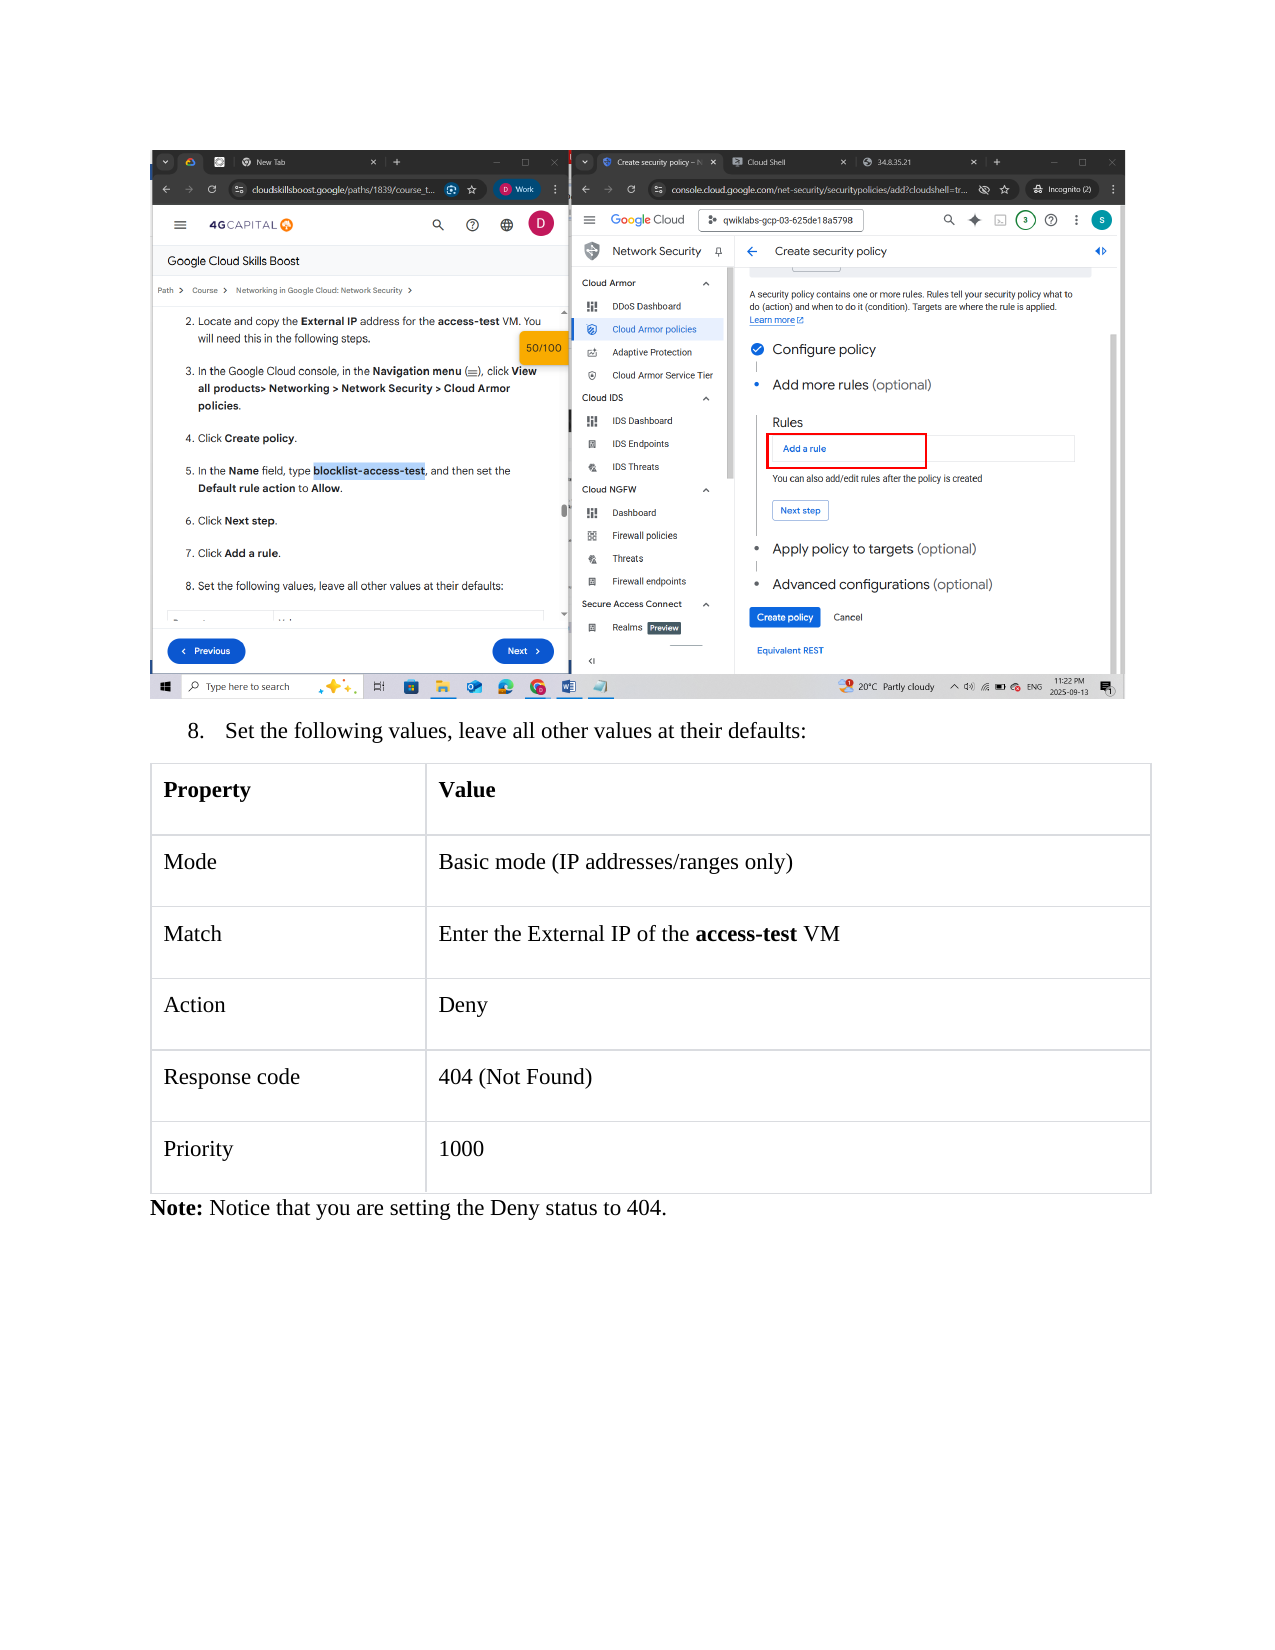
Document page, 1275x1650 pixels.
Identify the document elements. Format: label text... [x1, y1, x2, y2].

table_cell Match [152, 907, 425, 977]
list Set the following values, leave all other values at their defaults: [187, 717, 1125, 744]
picture [150, 150, 1125, 699]
table_cell Mode [152, 836, 425, 906]
table_cell Response code [152, 1051, 425, 1121]
table_cell 1000 [427, 1122, 1150, 1192]
table_cell Priority [152, 1122, 425, 1192]
text Note: Notice that you are setting the Deny status to 404. [150, 1194, 1125, 1220]
table_cell Action [152, 979, 425, 1049]
table_header Property [152, 764, 425, 834]
table_cell Basic mode (IP addresses/ranges only) [427, 836, 1150, 906]
table_cell 404 (Not Found) [427, 1051, 1150, 1121]
table_cell Enter the External IP of the access-test VM [427, 907, 1150, 977]
table_header Value [427, 764, 1150, 834]
table_cell Deny [427, 979, 1150, 1049]
